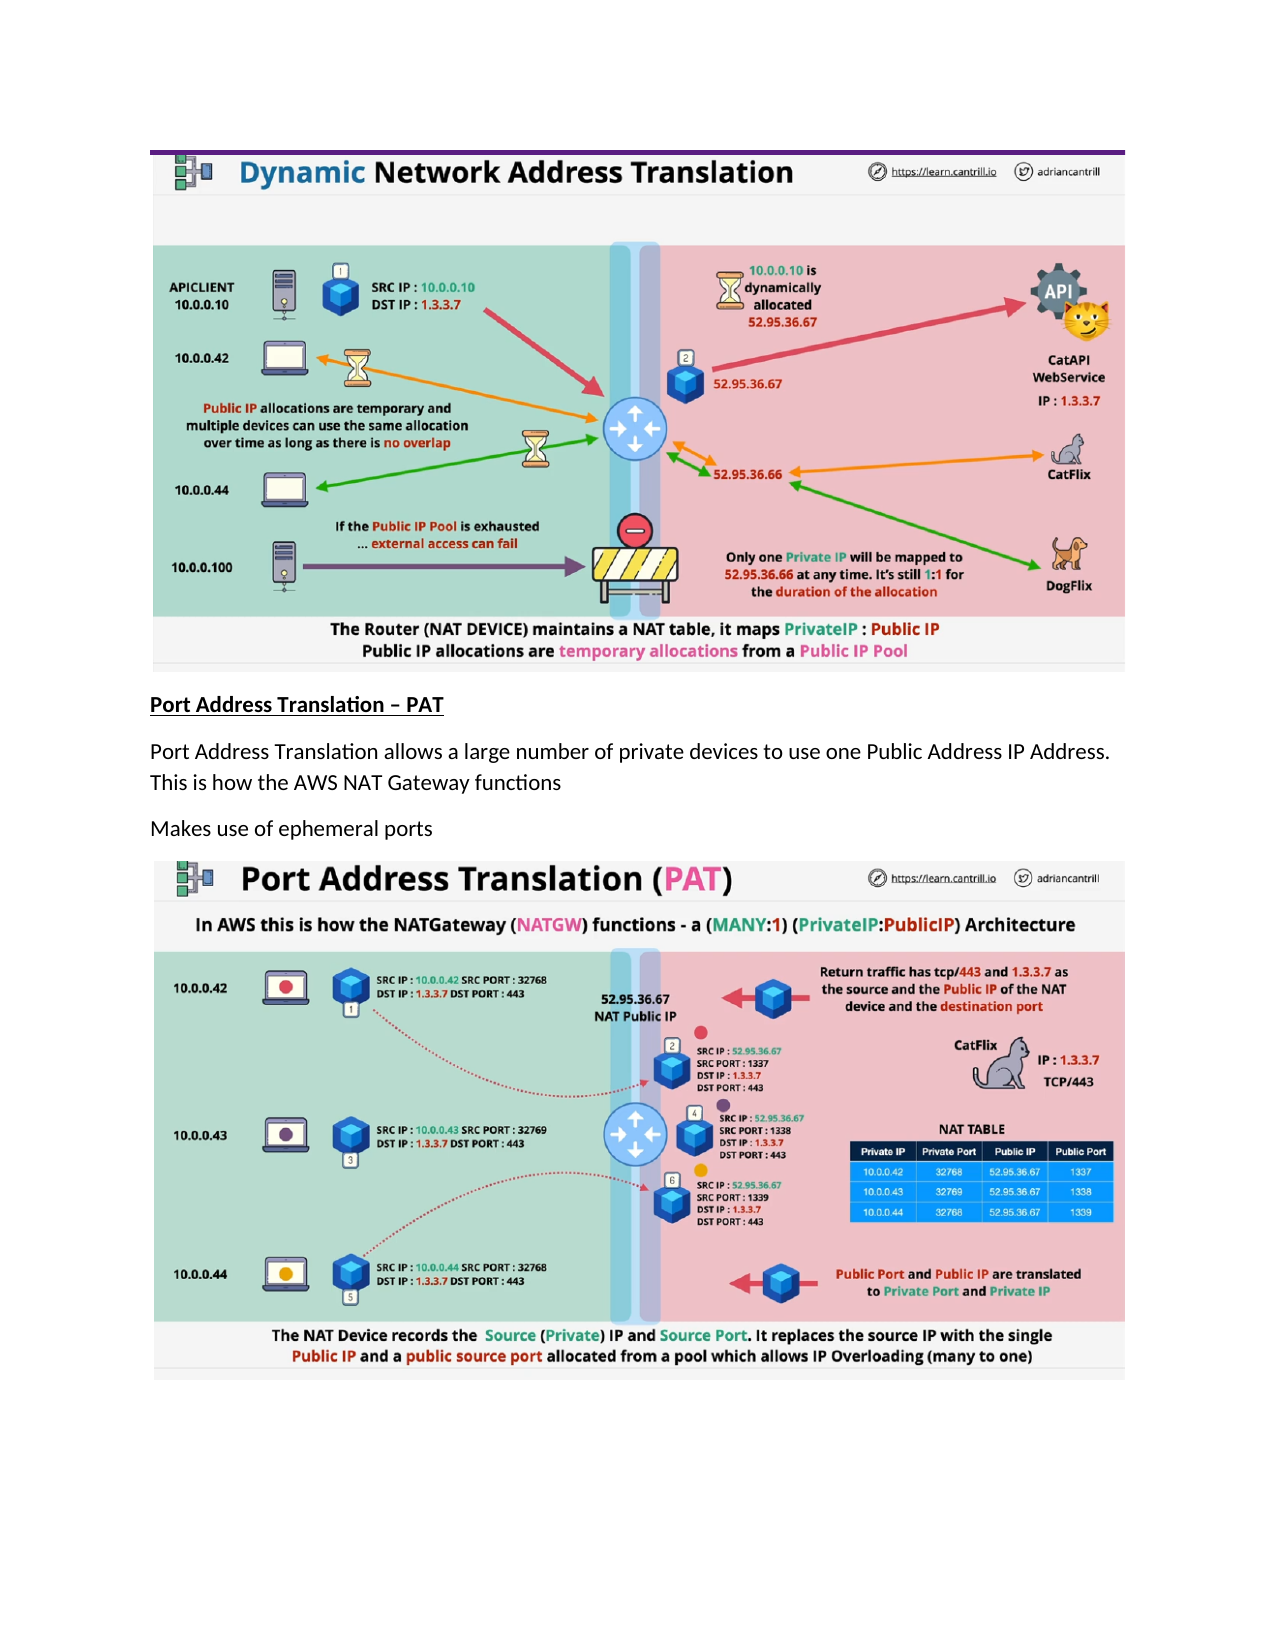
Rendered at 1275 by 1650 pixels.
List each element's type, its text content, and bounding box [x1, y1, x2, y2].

text Port Address Translation allows a large number of private devices to use one Public Address IP Address. This is how the AWS NAT Gateway functions [150, 737, 1125, 796]
picture [150, 861, 1125, 1380]
picture [150, 150, 1125, 672]
text Makes use of ephemeral ports [150, 814, 1125, 843]
text Port Address Translation – PAT [150, 691, 1125, 719]
